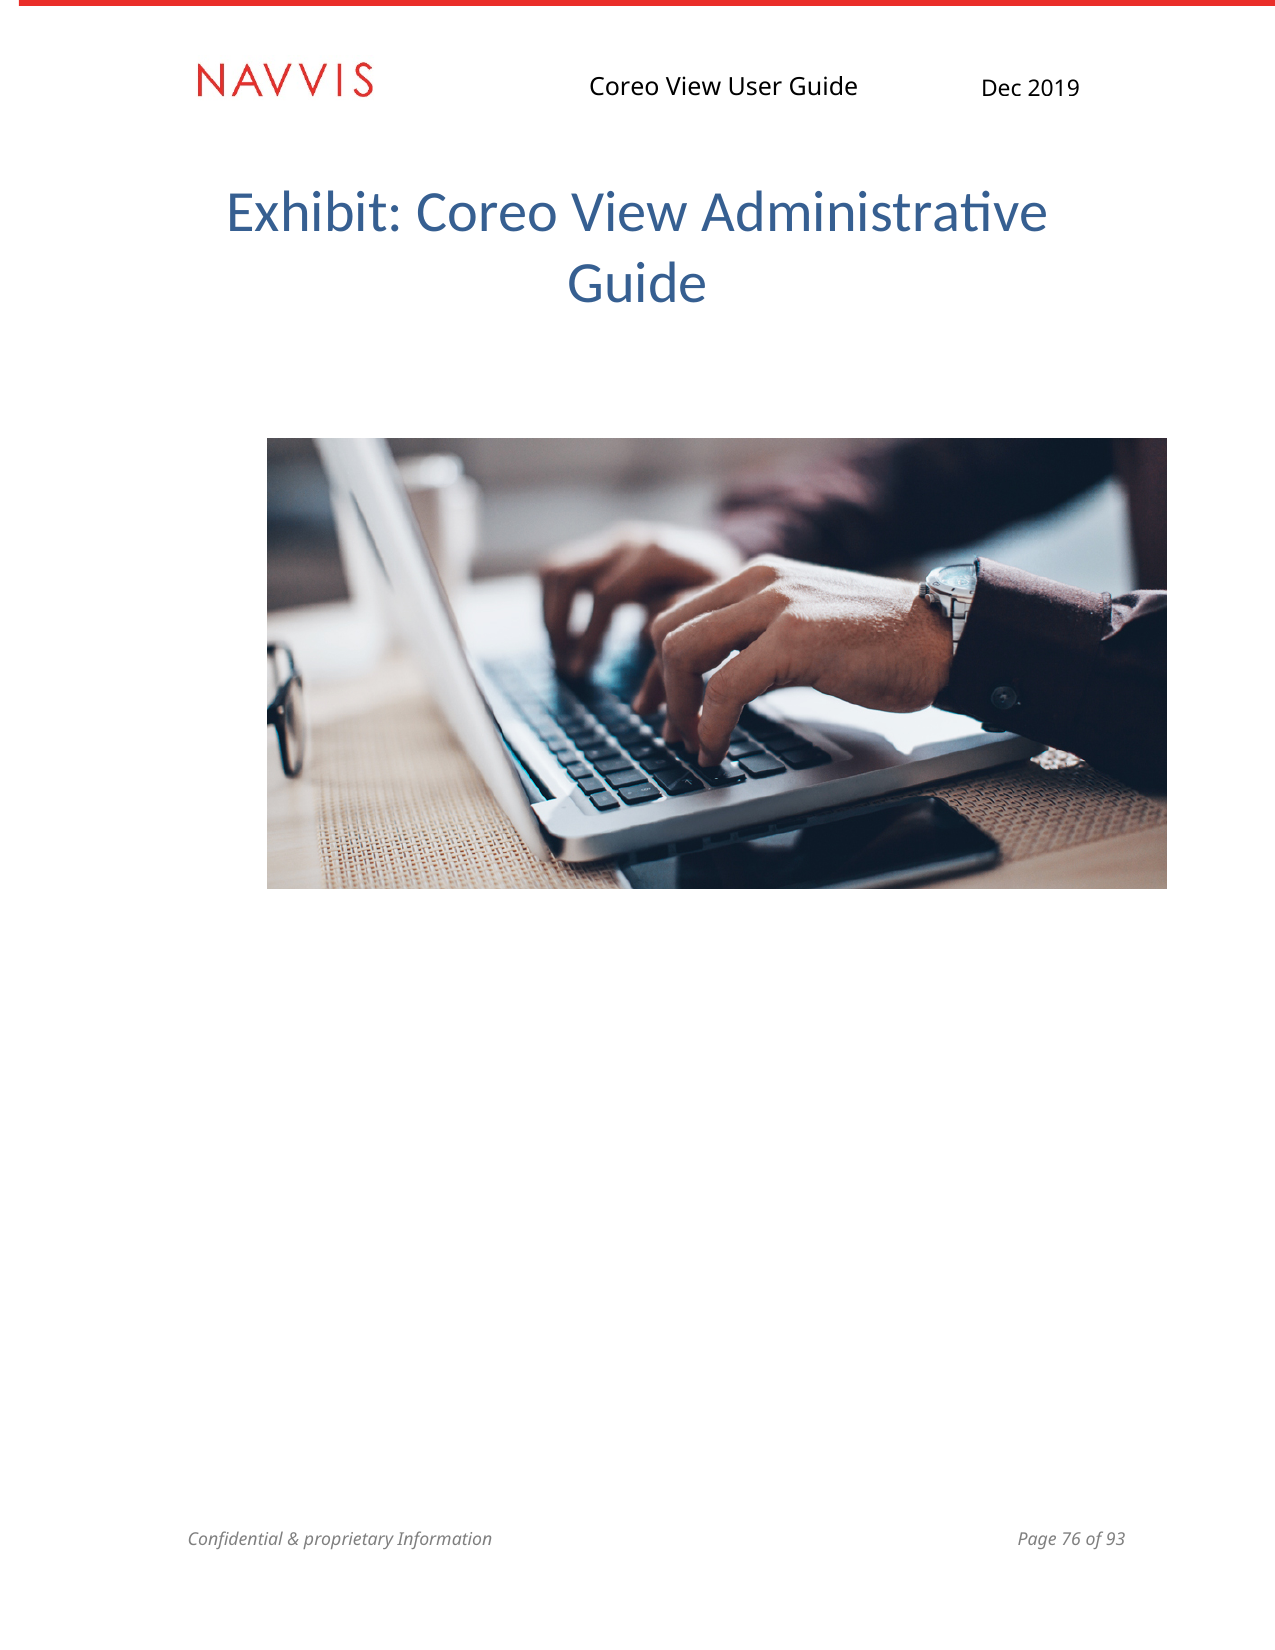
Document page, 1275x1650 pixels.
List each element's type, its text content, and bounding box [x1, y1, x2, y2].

picture [187, 55, 383, 104]
picture [267, 438, 1167, 889]
title Exhibit: Coreo View Administrative Guide [187, 175, 1087, 317]
